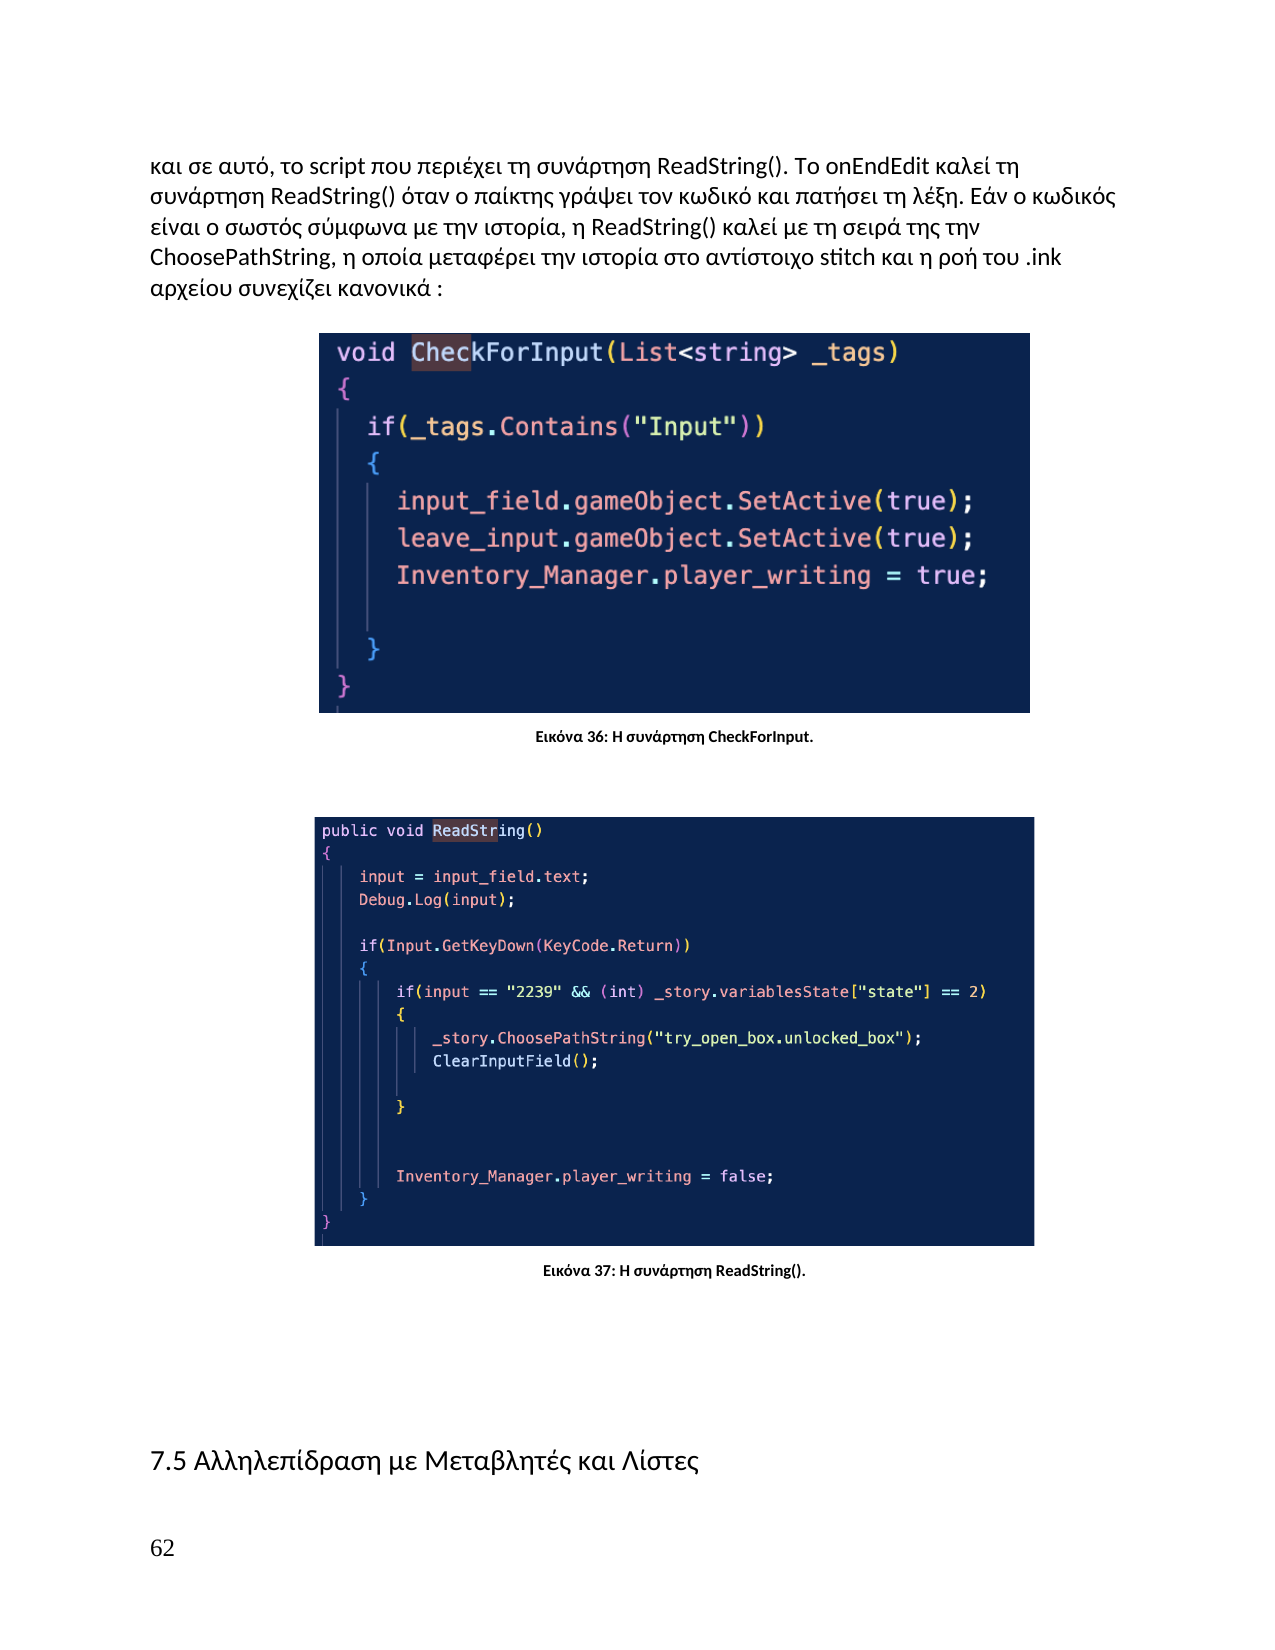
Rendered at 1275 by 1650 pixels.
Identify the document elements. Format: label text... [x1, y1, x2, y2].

text 7.5 Αλληλεπίδραση με Μεταβλητές και Λίστες [150, 1442, 1125, 1478]
picture [314, 817, 1035, 1246]
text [150, 150, 1125, 303]
picture [319, 333, 1030, 713]
